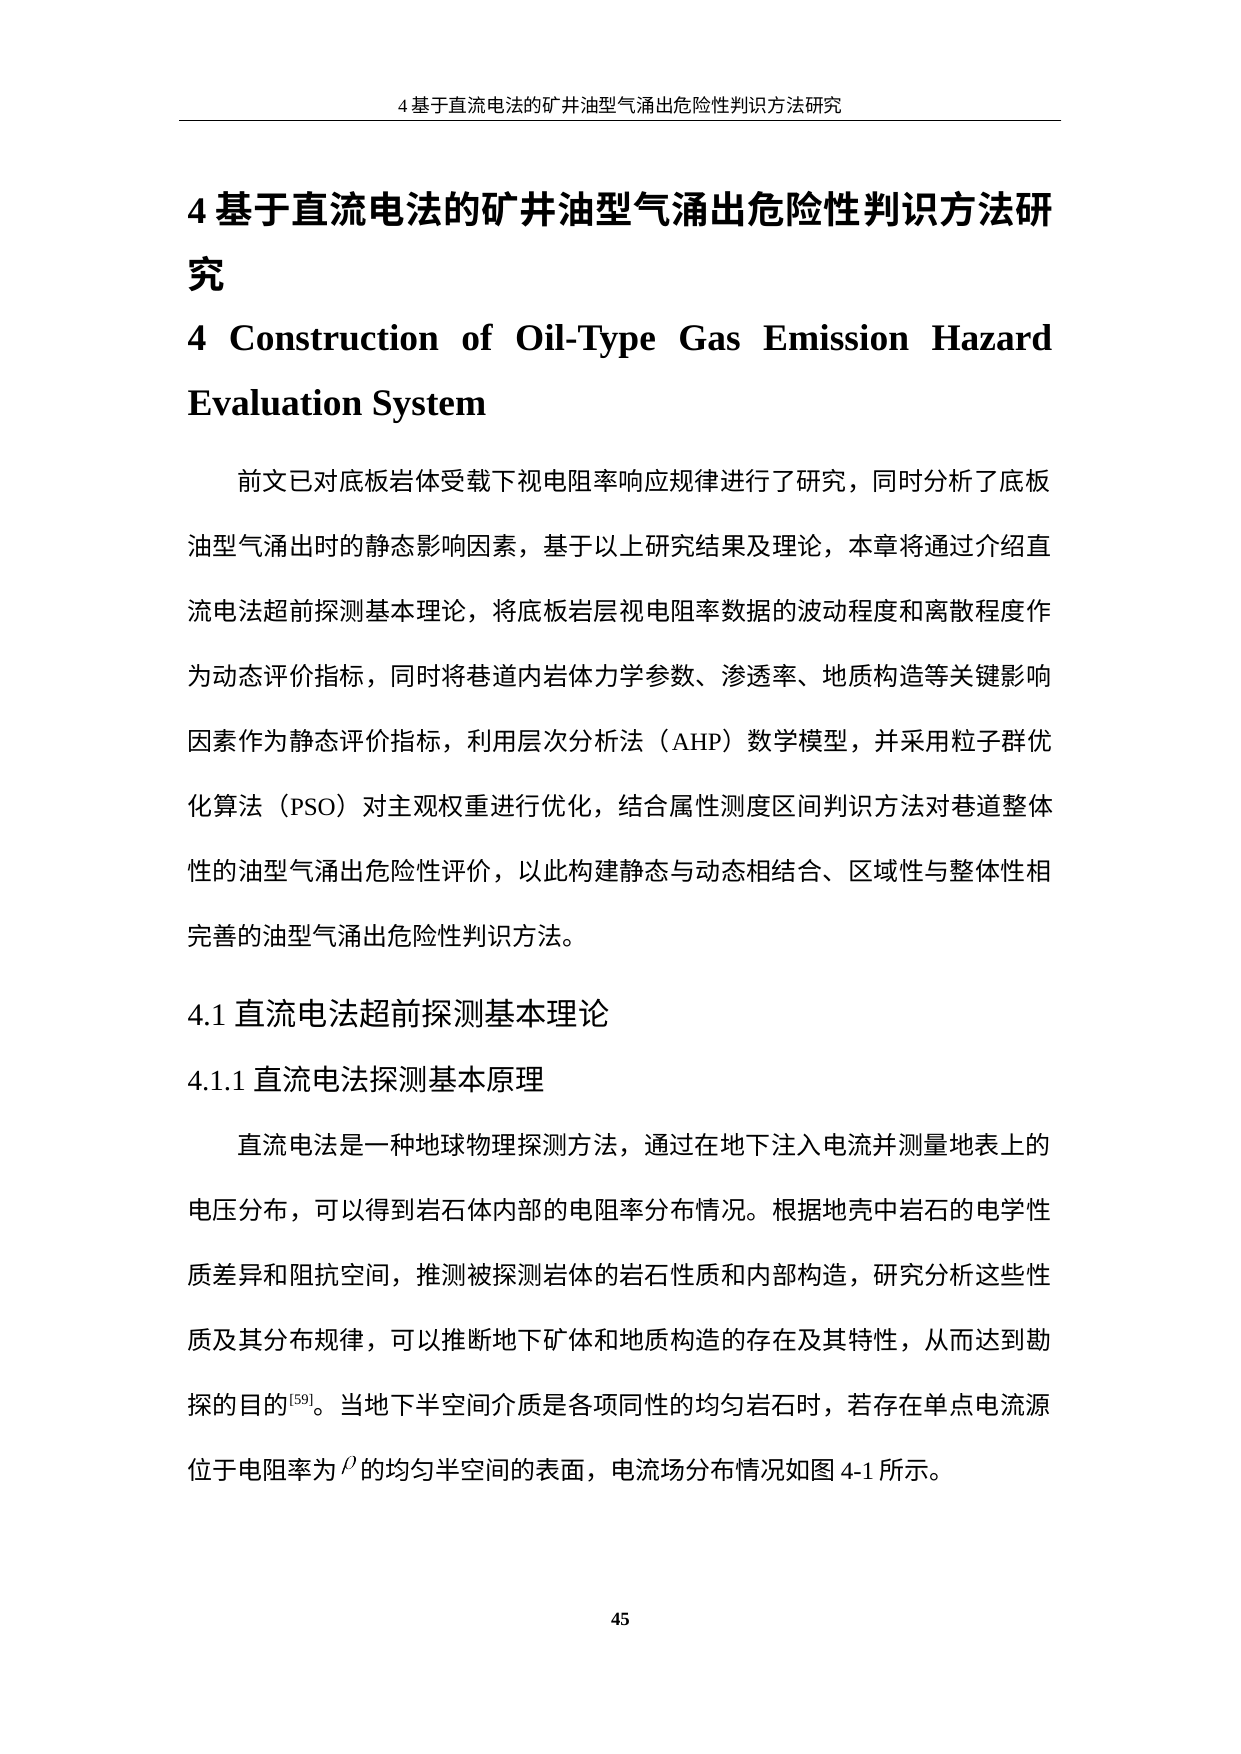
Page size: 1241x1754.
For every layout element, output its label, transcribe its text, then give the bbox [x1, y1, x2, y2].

text 直流电法是一种地球物理探测方法，通过在地下注入电流并测量地表上的电压分布，可以得到岩石体内部的电阻率分布情况。根据地壳中岩石的电学性质差异和阻抗空间，推测被探测岩体的岩石性质和内部构造，研究分析这些性质及其分布规律，可以推断地下矿体和地质构造的存在及其特性，从而达到勘探的目的[59]。当地下半空间介质是各项同性的均匀岩石时，若存在单点电流源位于电阻率为的均匀半空间的表面，电流场分布情况如图4-1所示。 [187, 1111, 1053, 1501]
list 直流电法探测基本原理 [187, 1057, 1053, 1099]
subtitle 基于直流电法的矿井油型气涌出危险性判识方法研究 [187, 174, 1053, 304]
text 前文已对底板岩体受载下视电阻率响应规律进行了研究，同时分析了底板油型气涌出时的静态影响因素，基于以上研究结果及理论，本章将通过介绍直流电法超前探测基本理论，将底板岩层视电阻率数据的波动程度和离散程度作为动态评价指标，同时将巷道内岩体力学参数、渗透率、地质构造等关键影响因素作为静态评价指标，利用层次分析法（AHP）数学模型，并采用粒子群优化算法（PSO）对主观权重进行优化，结合属性测度区间判识方法对巷道整体性的油型气涌出危险性评价，以此构建静态与动态相结合、区域性与整体性相完善的油型气涌出危险性判识方法。 [187, 447, 1053, 967]
text 4 Construction of Oil-Type Gas Emission Hazard Evaluation System [187, 304, 1053, 434]
list 直流电法超前探测基本理论（Basic Theory of DC Resistivity for Advanced Detection） [187, 979, 1053, 1044]
